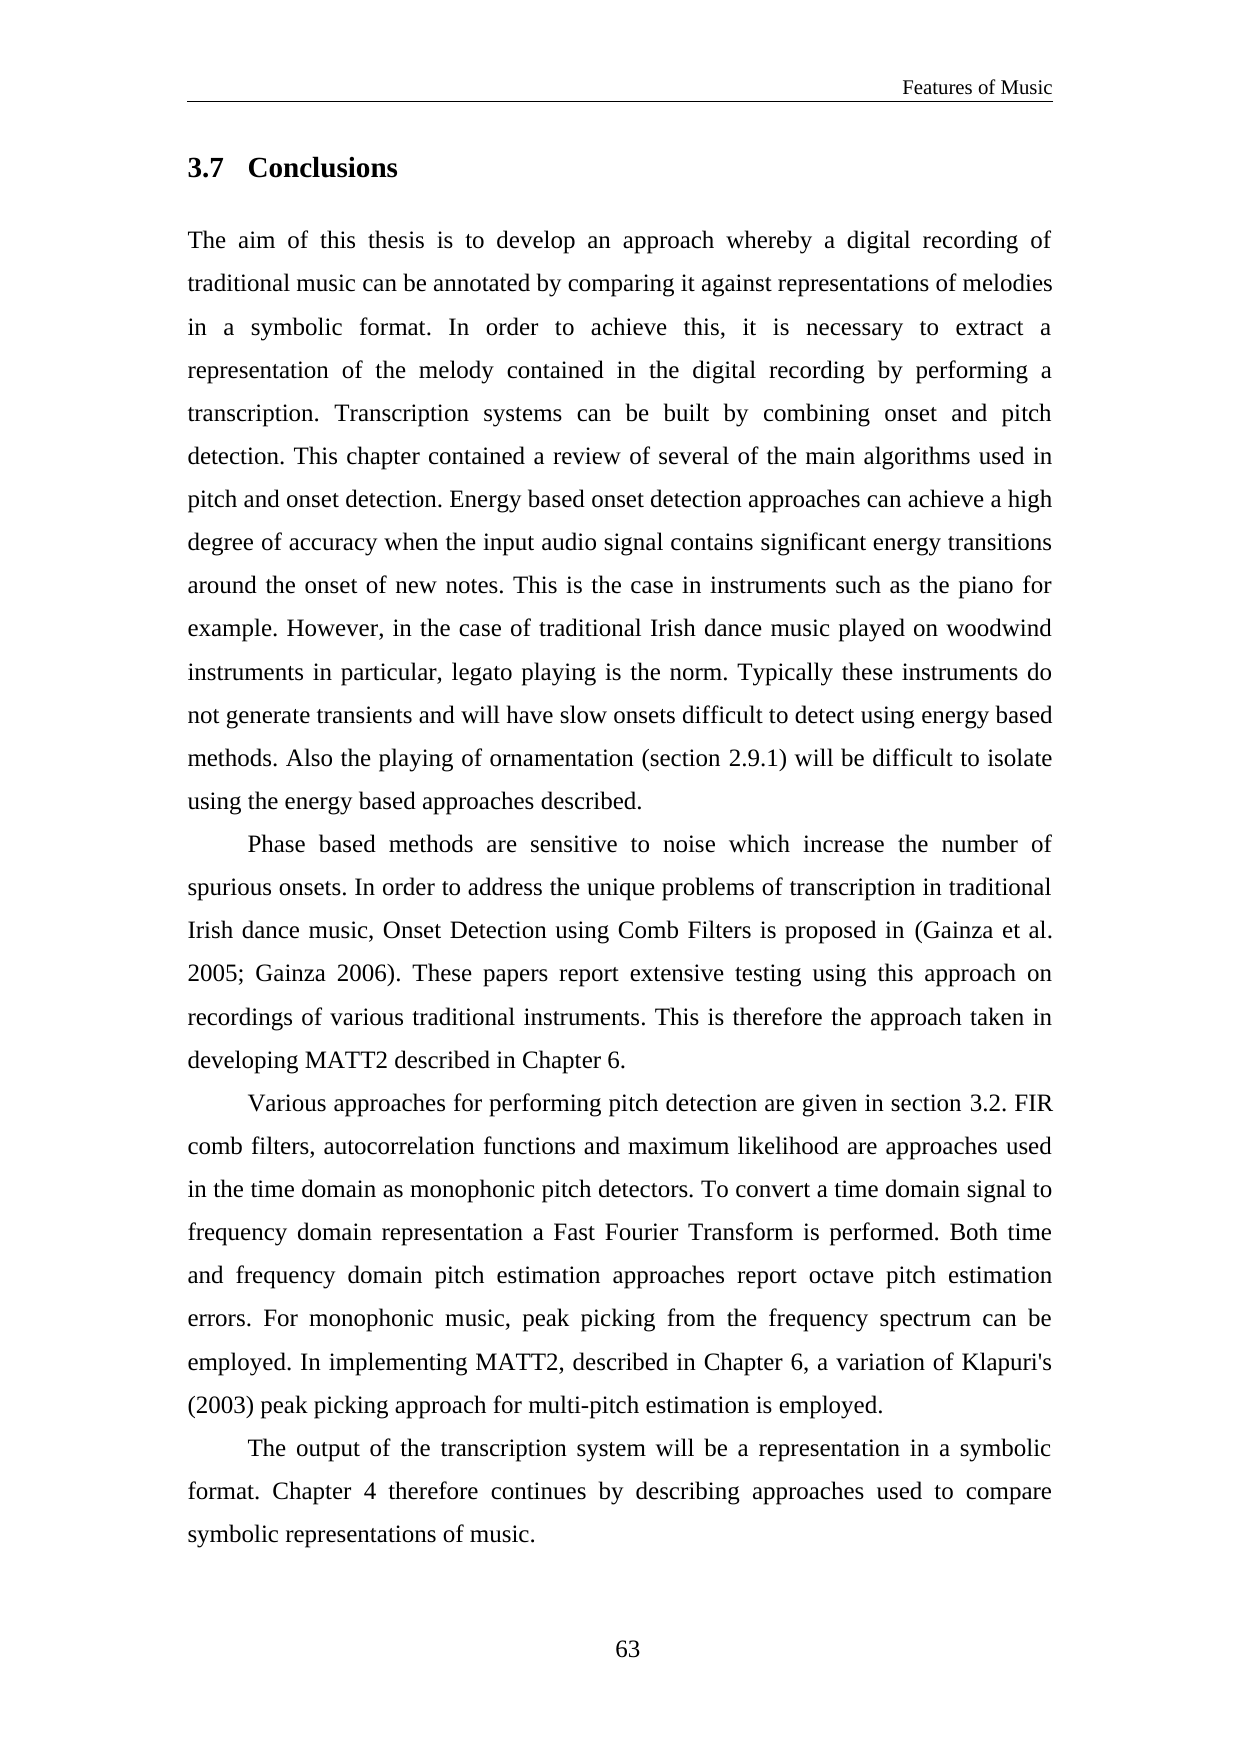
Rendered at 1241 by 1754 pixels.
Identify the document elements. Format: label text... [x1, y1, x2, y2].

text Various approaches for performing pitch detection are given in section 3.2. FIR comb filters, autocorrelation functions and maximum likelihood are approaches used in the time domain as monophonic pitch detectors. To convert a time domain signal to frequency domain representation a Fast Fourier Transform is performed. Both time and frequency domain pitch estimation approaches report octave pitch estimation errors. For monophonic music, peak picking from the frequency spectrum can be employed. In implementing MATT2, described in Chapter 6, a variation of Klapuri's (2003) peak picking approach for multi-pitch estimation is employed. [187, 1088, 1053, 1418]
text The output of the transcription system will be a representation in a symbolic format. Chapter 4 therefore continues by describing approaches used to compare symbolic representations of music. [187, 1433, 1053, 1548]
text Phase based methods are sensitive to noise which increase the number of spurious onsets. In order to address the unique problems of transcription in traditional Irish dance music, Onset Detection using Comb Filters is proposed in (Gainza et al. 2005; Gainza 2006). These papers report extensive testing using this approach on recordings of various traditional instruments. This is therefore the approach taken in developing MATT2 described in Chapter 6. [187, 829, 1053, 1073]
subtitle Conclusions [187, 150, 1053, 183]
text The aim of this thesis is to develop an approach whereby a digital recording of traditional music can be annotated by comparing it against representations of melodies in a symbolic format. In order to achieve this, it is necessary to extract a representation of the melody contained in the digital recording by performing a transcription. Transcription systems can be built by combining onset and pitch detection. This chapter contained a review of several of the main algorithms used in pitch and onset detection. Energy based onset detection approaches can achieve a high degree of accuracy when the input audio signal contains significant energy transitions around the onset of new notes. This is the case in instruments such as the piano for example. However, in the case of traditional Irish dance music played on woodwind instruments in particular, legato playing is the norm. Typically these instruments do not generate transients and will have slow onsets difficult to detect using energy based methods. Also the playing of ornamentation (section 2.9.1) will be difficult to isolate using the energy based approaches described. [187, 225, 1053, 815]
